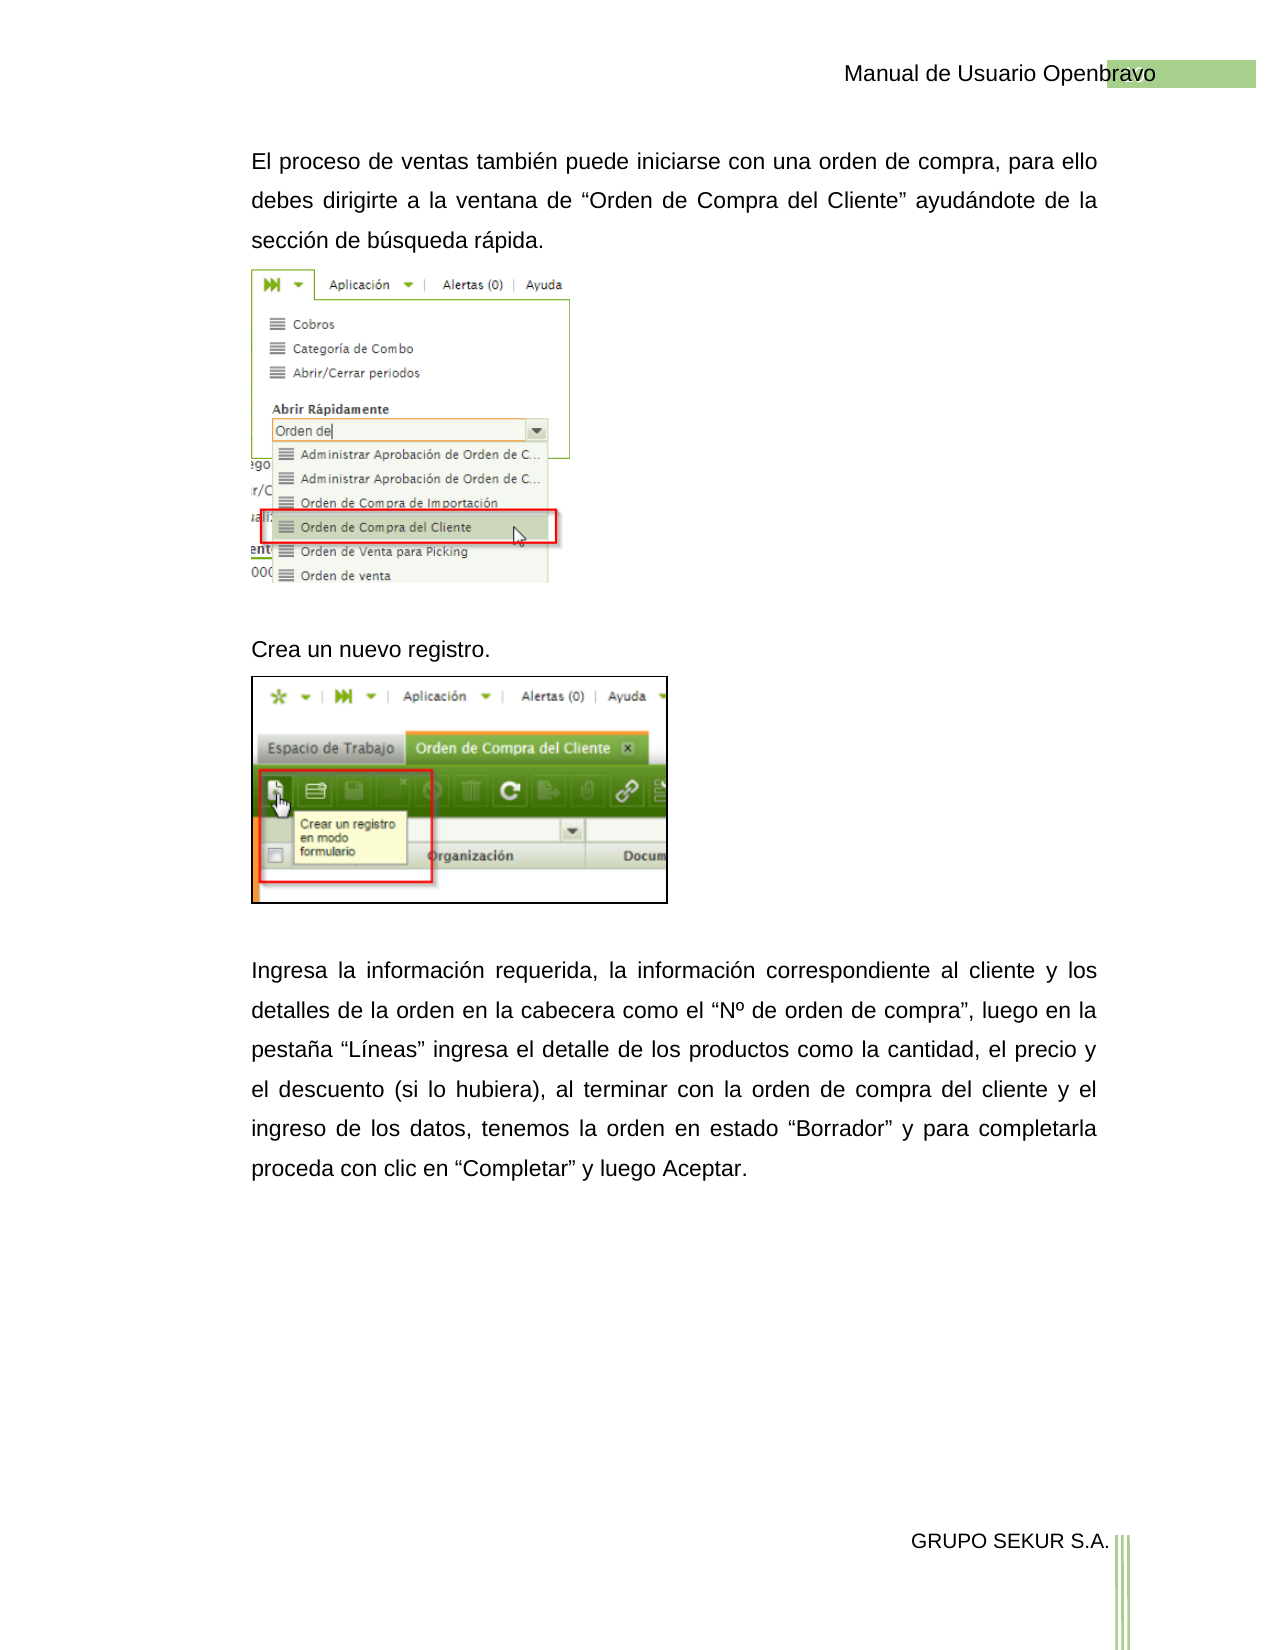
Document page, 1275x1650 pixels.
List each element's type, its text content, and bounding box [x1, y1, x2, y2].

text El proceso de ventas también puede iniciarse con una orden de compra, para ello debes dirigirte a la ventana de “Orden de Compra del Cliente” ayudándote de la sección de búsqueda rápida. [251, 148, 1098, 253]
text Crea un nuevo registro. [177, 636, 1098, 663]
picture [253, 677, 666, 902]
picture [251, 266, 570, 583]
text Ingresa la información requerida, la información correspondiente al cliente y los detalles de la orden en la cabecera como el “Nº de orden de compra”, luego en la pestaña “Líneas” ingresa el detalle de los productos como la cantidad, el precio y el descuento (si lo hubiera), al terminar con la orden de compra del cliente y el ingreso de los datos, tenemos la orden en estado “Borrador” y para completarla proceda con clic en “Completar” y luego Aceptar. [251, 957, 1098, 1181]
